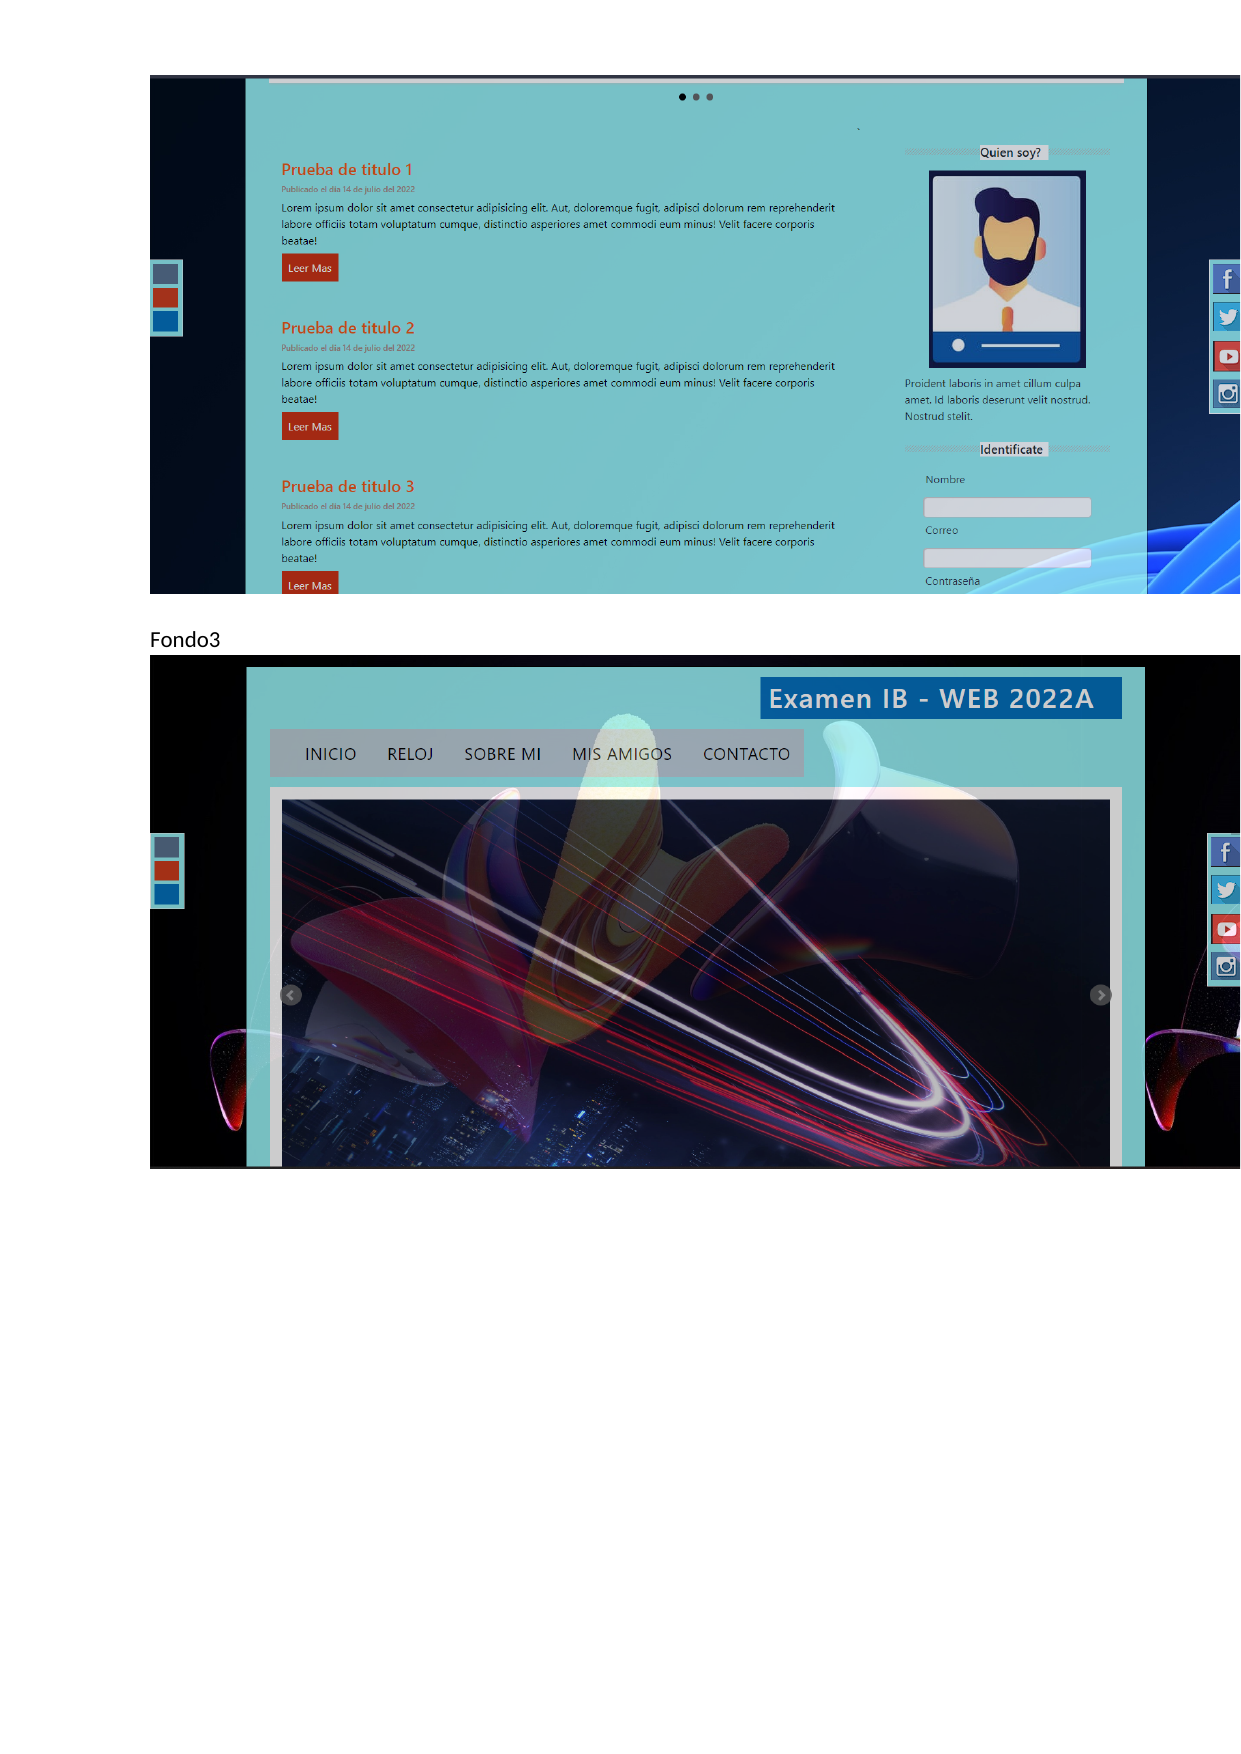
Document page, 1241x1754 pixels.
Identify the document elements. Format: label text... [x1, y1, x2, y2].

picture [150, 655, 1241, 1169]
picture [150, 75, 1241, 594]
list Fondo3 [150, 626, 1165, 653]
